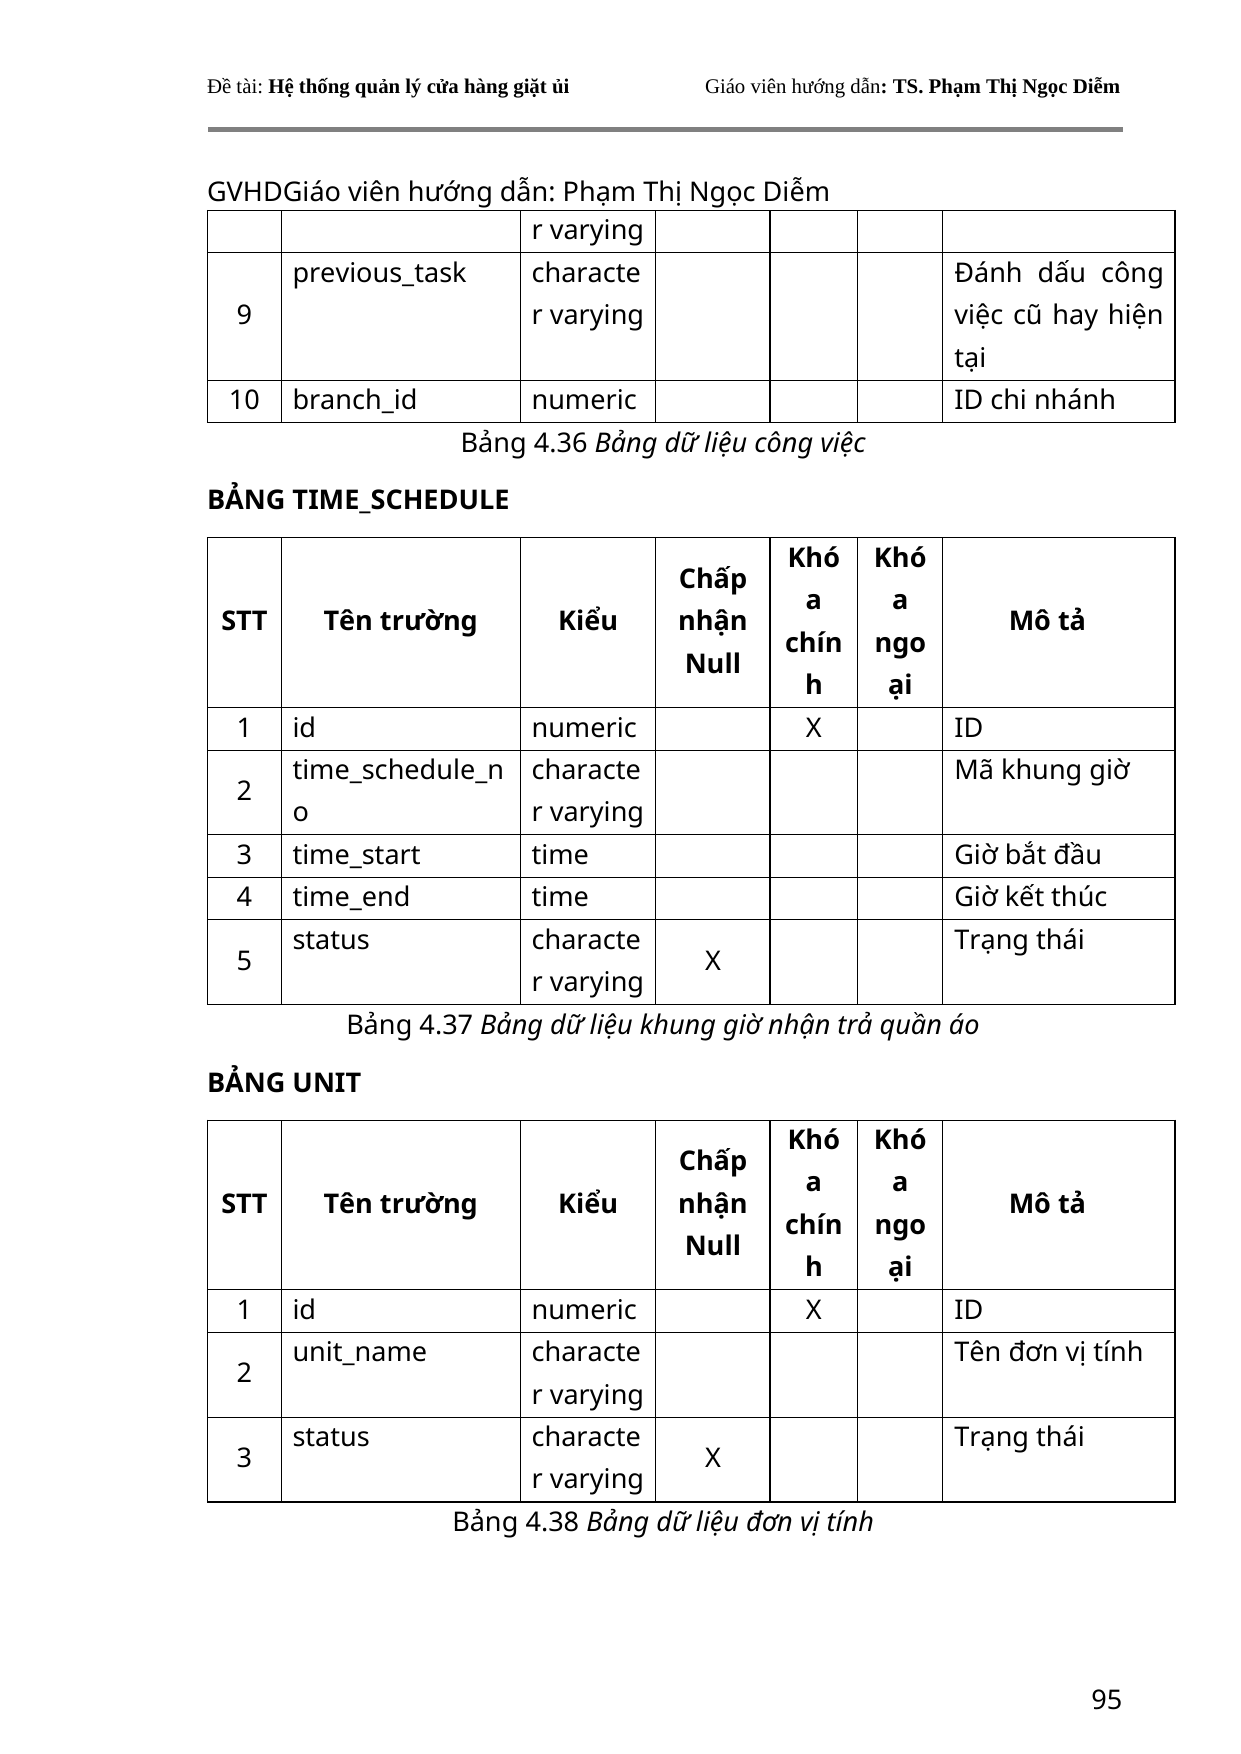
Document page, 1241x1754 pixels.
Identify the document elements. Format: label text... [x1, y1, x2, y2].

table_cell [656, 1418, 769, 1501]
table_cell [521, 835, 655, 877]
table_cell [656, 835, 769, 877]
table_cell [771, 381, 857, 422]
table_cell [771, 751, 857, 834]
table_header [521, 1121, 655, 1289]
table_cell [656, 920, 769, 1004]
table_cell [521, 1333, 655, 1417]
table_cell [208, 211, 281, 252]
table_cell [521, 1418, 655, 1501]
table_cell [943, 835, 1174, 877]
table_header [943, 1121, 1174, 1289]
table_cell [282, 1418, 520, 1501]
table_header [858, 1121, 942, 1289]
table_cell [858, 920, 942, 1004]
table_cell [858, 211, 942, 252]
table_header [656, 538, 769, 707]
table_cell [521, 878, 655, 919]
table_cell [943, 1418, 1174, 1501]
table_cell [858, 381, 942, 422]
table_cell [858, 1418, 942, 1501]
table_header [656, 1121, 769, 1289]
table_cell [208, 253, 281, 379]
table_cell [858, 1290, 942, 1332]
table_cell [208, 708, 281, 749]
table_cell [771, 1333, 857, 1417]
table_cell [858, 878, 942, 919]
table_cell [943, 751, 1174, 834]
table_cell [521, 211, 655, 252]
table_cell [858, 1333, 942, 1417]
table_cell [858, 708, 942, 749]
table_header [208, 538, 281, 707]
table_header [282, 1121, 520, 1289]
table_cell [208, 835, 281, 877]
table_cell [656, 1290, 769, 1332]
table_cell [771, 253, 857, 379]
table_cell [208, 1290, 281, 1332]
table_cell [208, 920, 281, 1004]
text 4 [207, 1503, 1122, 1539]
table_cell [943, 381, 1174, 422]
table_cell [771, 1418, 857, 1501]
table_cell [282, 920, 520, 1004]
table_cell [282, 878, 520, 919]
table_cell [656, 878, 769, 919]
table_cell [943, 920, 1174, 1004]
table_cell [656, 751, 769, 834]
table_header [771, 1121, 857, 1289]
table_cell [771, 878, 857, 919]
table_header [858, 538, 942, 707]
text 4 [207, 1005, 1122, 1042]
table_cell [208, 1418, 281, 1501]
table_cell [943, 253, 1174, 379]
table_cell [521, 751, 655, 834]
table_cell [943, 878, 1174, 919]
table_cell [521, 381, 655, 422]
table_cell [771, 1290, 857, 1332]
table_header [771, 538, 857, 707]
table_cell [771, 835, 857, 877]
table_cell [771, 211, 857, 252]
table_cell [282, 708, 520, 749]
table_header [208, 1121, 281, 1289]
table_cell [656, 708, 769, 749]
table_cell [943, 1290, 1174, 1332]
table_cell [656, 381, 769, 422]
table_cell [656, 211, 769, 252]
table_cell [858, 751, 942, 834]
text 4 [207, 423, 1122, 460]
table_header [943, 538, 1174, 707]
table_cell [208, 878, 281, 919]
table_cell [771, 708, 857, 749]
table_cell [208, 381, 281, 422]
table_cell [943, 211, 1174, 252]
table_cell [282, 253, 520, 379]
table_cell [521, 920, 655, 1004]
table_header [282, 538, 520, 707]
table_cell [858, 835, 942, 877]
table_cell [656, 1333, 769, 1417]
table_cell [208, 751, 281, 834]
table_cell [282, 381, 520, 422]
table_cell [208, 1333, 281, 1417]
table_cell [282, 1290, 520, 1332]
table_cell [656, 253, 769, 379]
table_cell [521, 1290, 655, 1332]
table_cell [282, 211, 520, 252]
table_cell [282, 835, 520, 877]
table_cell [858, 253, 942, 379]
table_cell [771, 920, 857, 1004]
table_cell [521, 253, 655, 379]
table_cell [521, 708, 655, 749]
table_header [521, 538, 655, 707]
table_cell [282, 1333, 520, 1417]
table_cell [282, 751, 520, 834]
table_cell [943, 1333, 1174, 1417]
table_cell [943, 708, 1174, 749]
